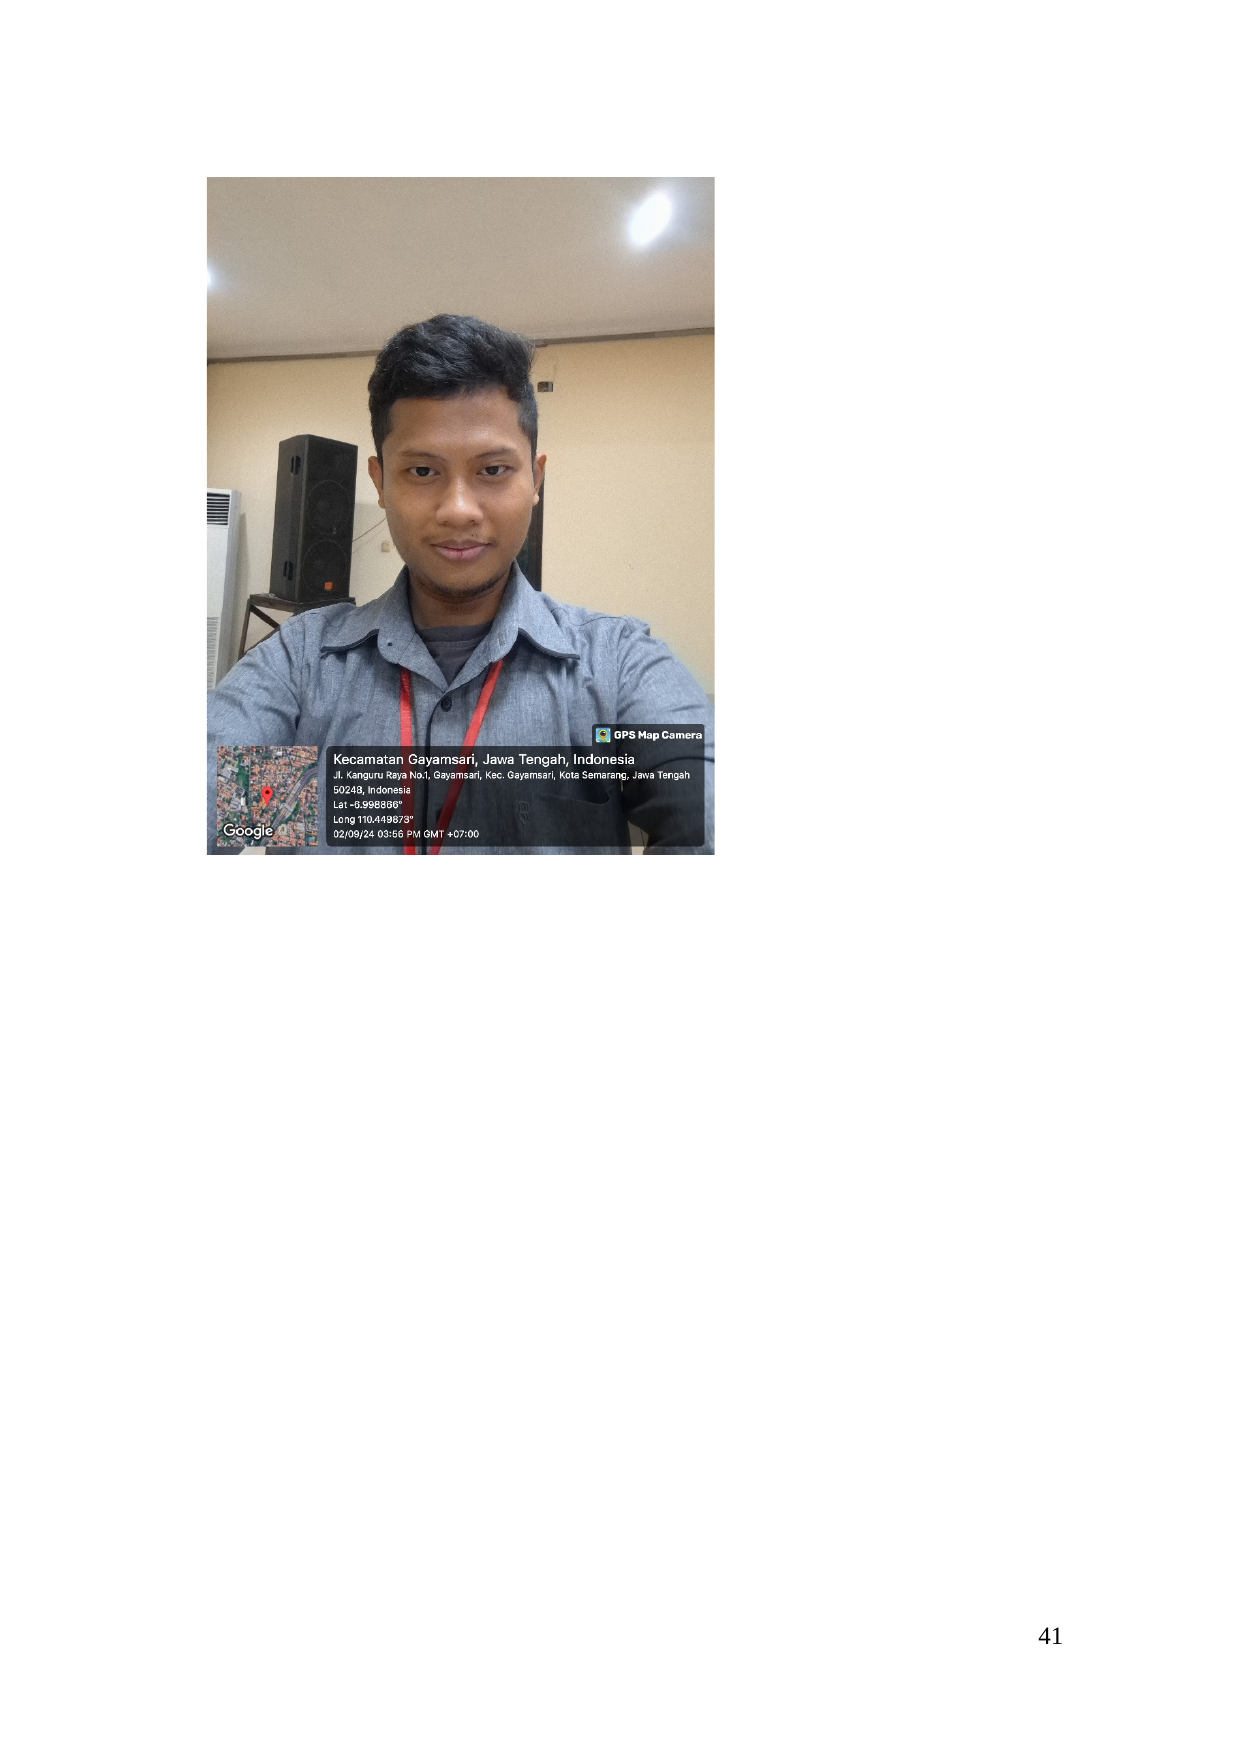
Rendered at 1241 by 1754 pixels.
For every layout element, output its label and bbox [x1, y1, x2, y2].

picture [206, 177, 715, 855]
